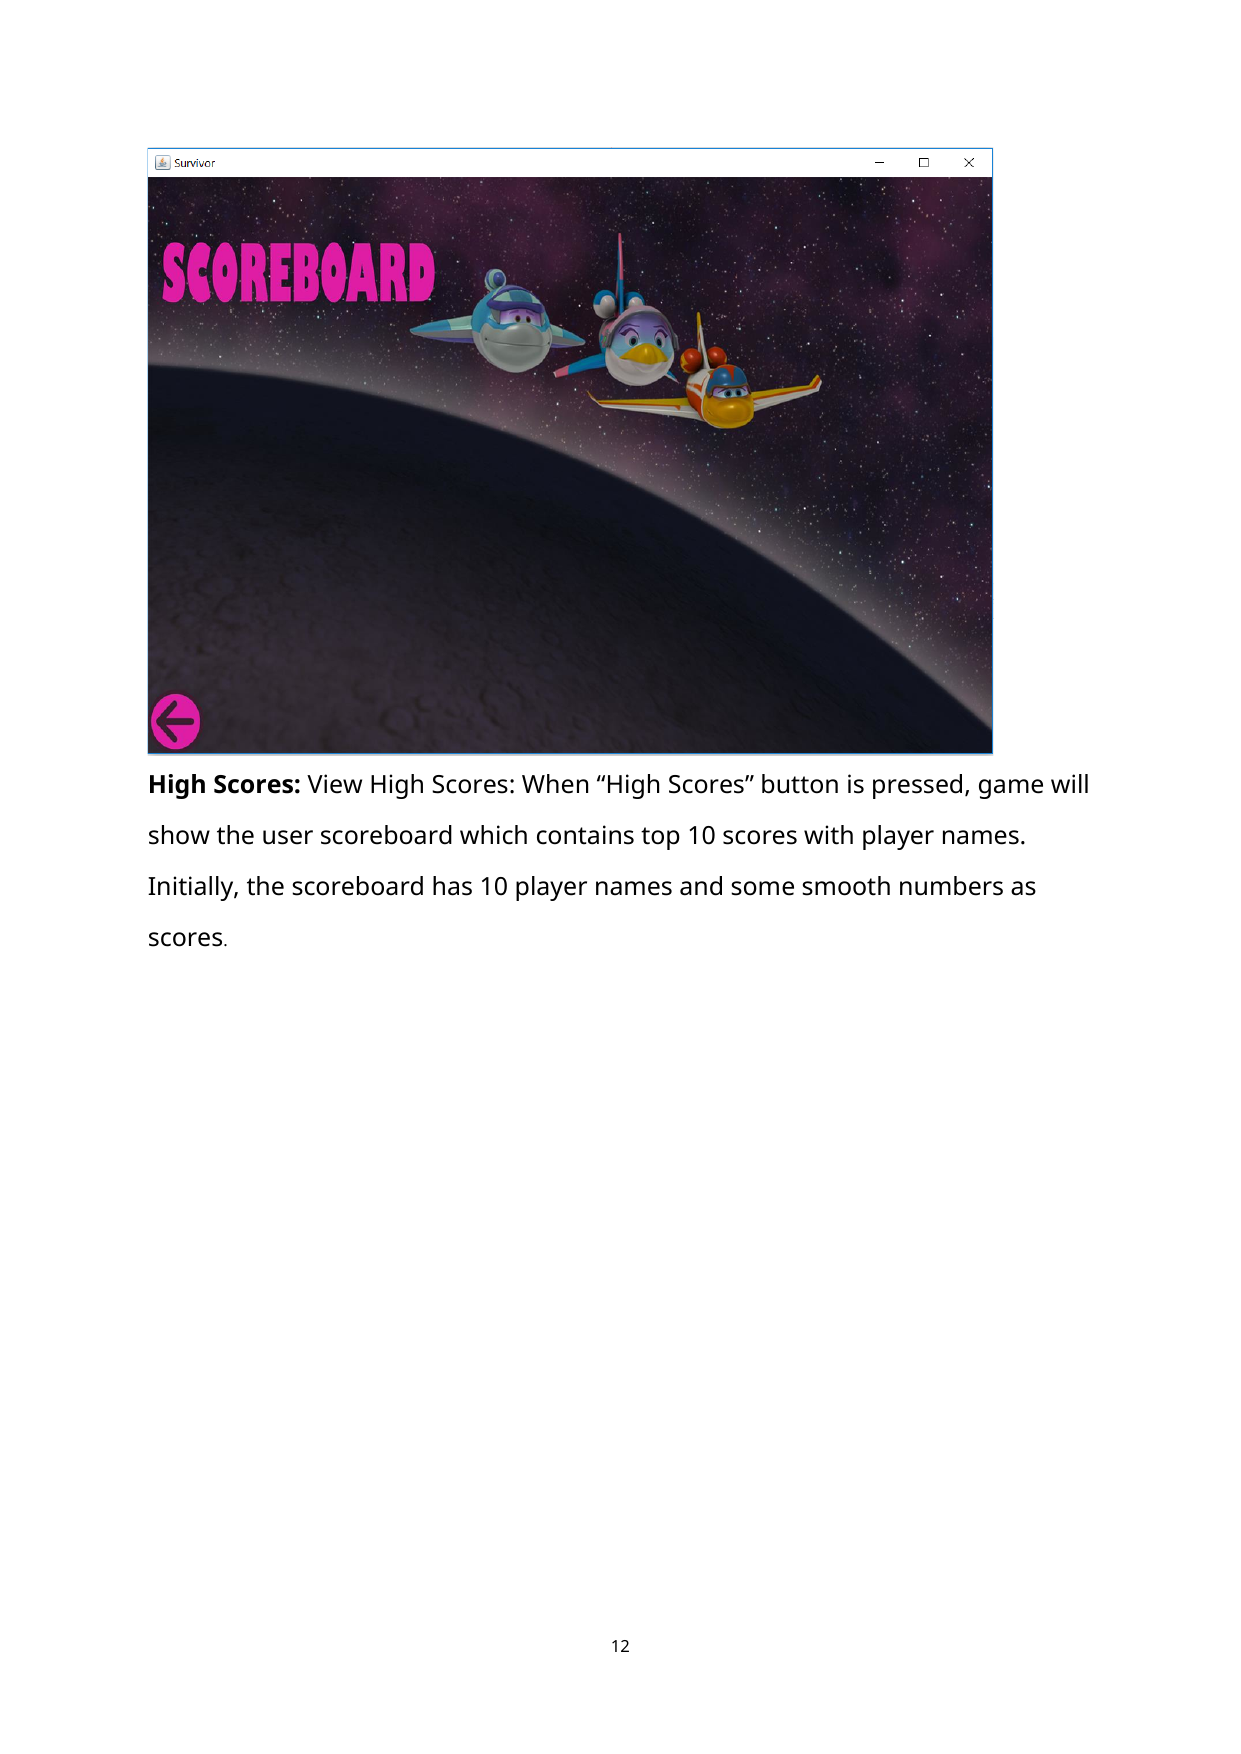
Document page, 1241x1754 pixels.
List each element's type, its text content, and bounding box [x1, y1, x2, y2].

text High Scores: View High Scores: When “High Scores” button is pressed, game will show the user scoreboard which contains top 10 scores with player names. Initially, the scoreboard has 10 player names and some smooth numbers as scores. [148, 766, 1093, 954]
picture [147, 147, 994, 756]
